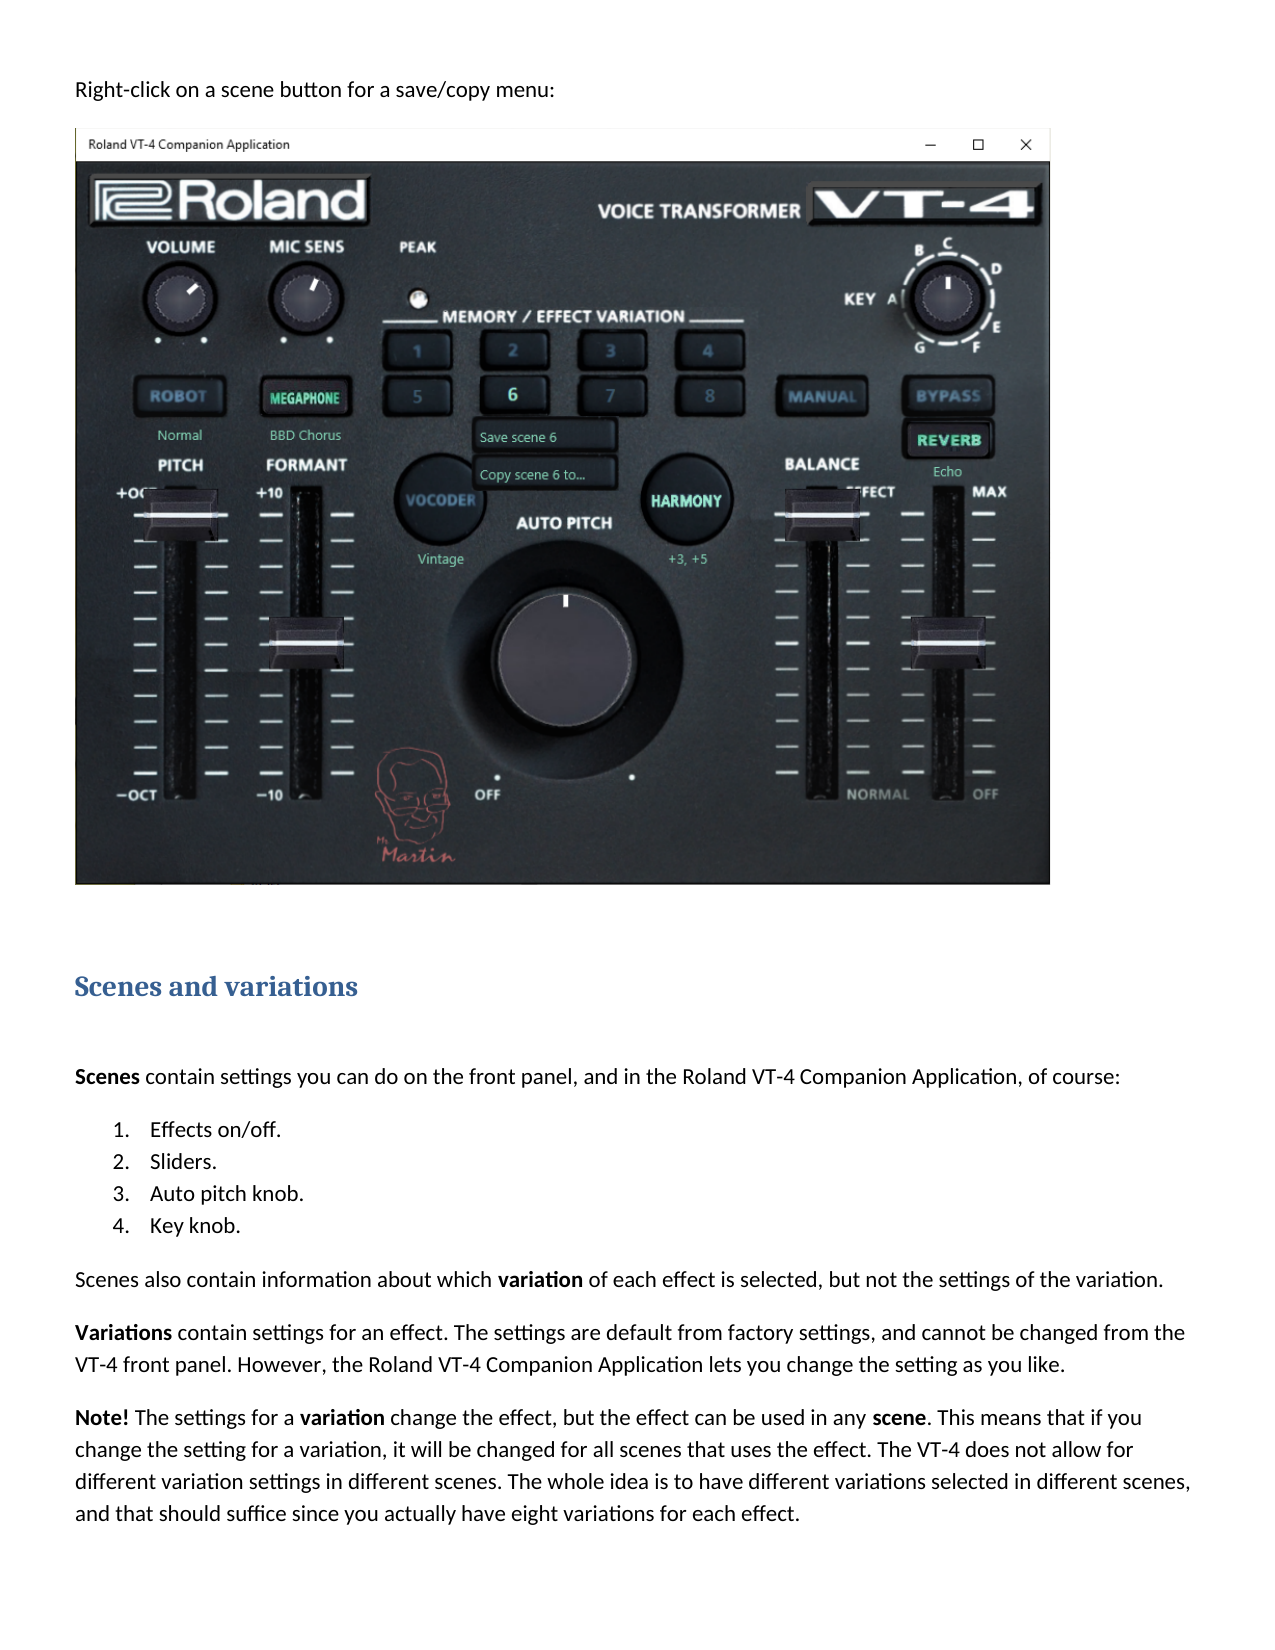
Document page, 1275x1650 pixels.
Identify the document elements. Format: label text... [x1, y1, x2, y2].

text Scenes contain settings you can do on the front panel, and in the Roland VT-4 Companion Application, of course: [75, 1062, 1200, 1090]
list Key knob. [112, 1212, 1200, 1240]
list Effects on/off. [112, 1115, 1200, 1143]
picture [75, 128, 1050, 885]
text Note! The settings for a variation change the effect, but the effect can be used in any scene. This means that if you change the setting for a variation, it will be changed for all scenes that uses the effect. The VT-4 does not allow for different variation settings in different scenes. The whole idea is to have different variations selected in different scenes, and that should suffice since you actually have eight variations for each effect. [75, 1403, 1200, 1527]
text Scenes also contain information about which variation of each effect is selected, but not the settings of the variation. [75, 1265, 1200, 1293]
list Auto pitch knob. [112, 1179, 1200, 1207]
text Variations contain settings for an effect. The settings are default from factory settings, and cannot be changed from the VT-4 front panel. However, the Roland VT-4 Companion Application lets you change the setting as you like. [75, 1318, 1200, 1378]
text Right-click on a scene button for a save/copy menu: [75, 75, 1200, 103]
list Sliders. [112, 1147, 1200, 1175]
subtitle Scenes and variations [75, 971, 1200, 1004]
